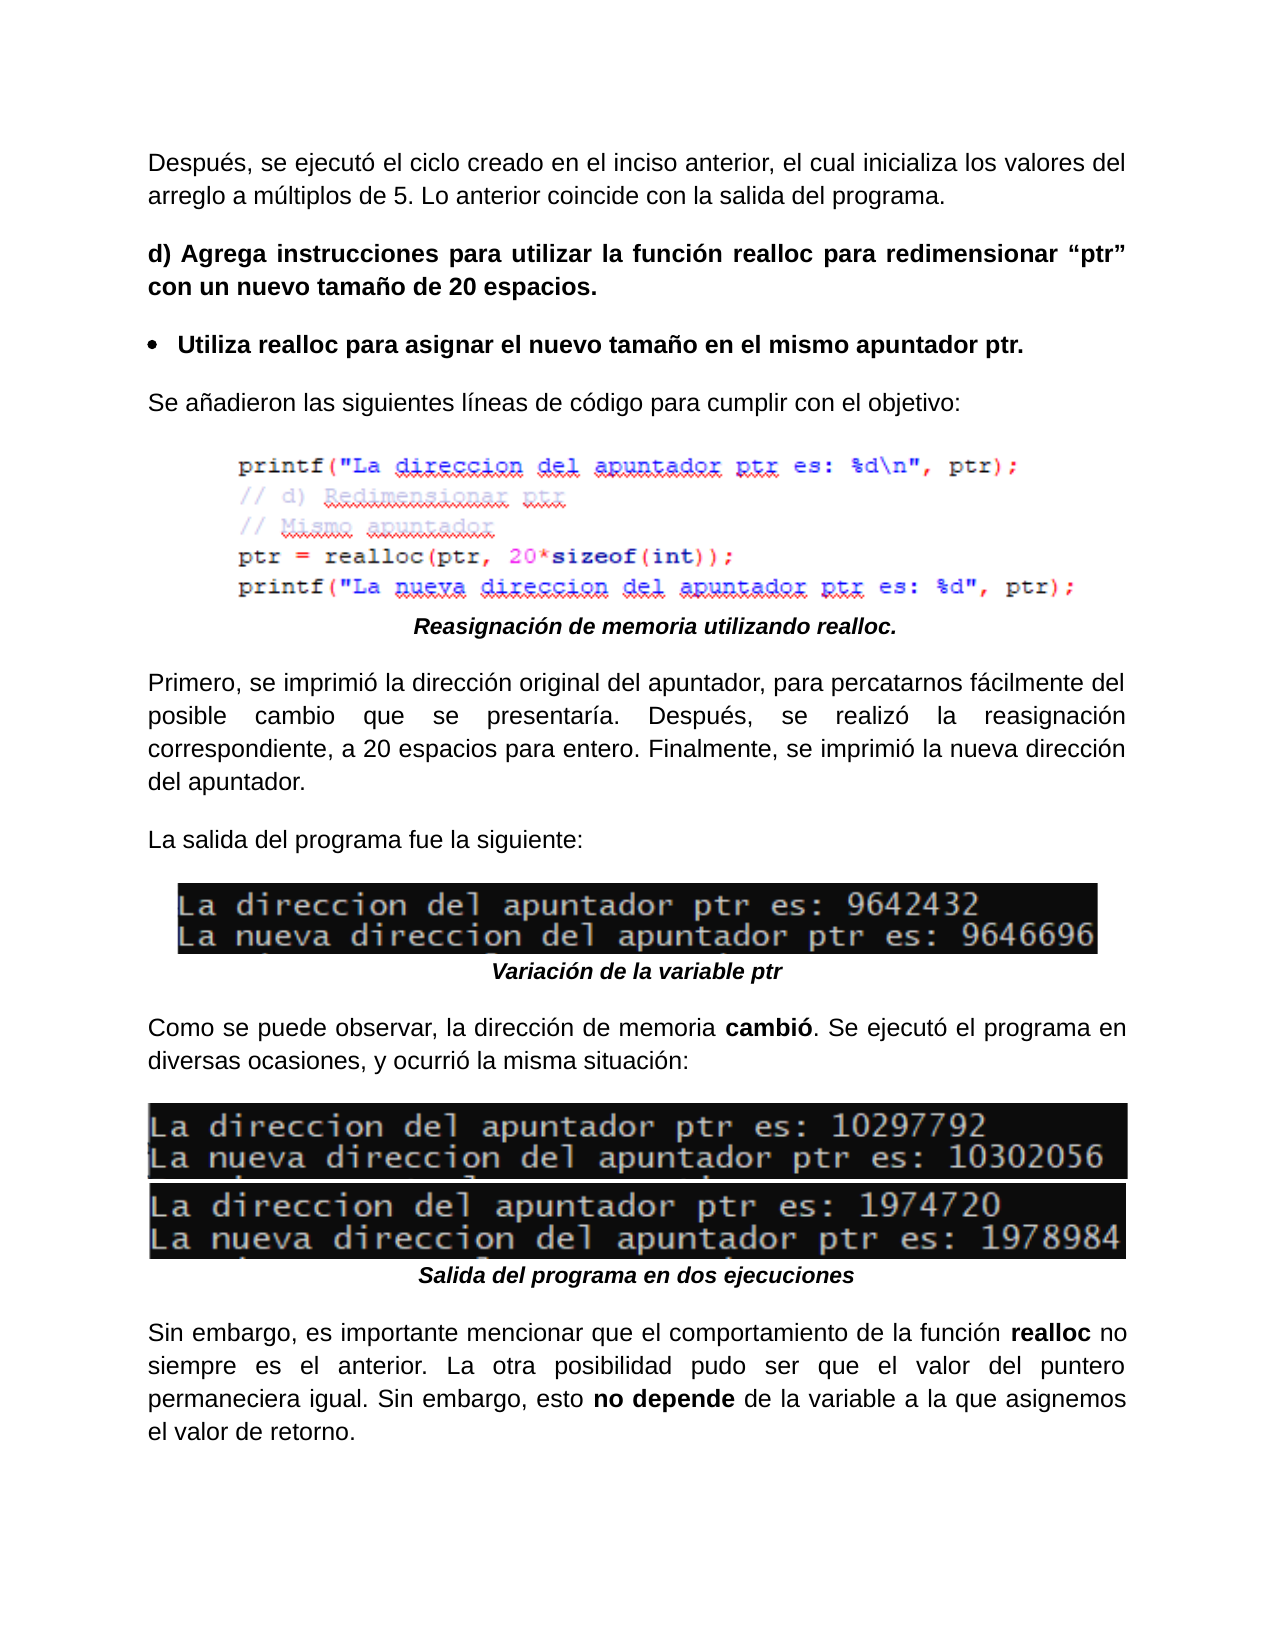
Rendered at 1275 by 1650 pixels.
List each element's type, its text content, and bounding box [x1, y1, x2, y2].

picture [230, 446, 1083, 609]
text Salida del programa en dos ejecuciones [148, 1262, 1127, 1289]
text Primero, se imprimió la dirección original del apuntador, para percatarnos fácilmente del posible cambio que se presentaría. Después, se realizó la reasignación correspondiente, a 20 espacios para entero. Finalmente, se imprimió la nueva dirección del apuntador. [148, 668, 1127, 796]
text Como se puede observar, la dirección de memoria cambió. Se ejecutó el programa en diversas ocasiones, y ocurrió la misma situación: [148, 1013, 1127, 1074]
text Después, se ejecutó el ciclo creado en el inciso anterior, el cual inicializa los valores del arreglo a múltiplos de 5. Lo anterior coincide con la salida del programa. [148, 148, 1127, 209]
text La salida del programa fue la siguiente: [148, 825, 1127, 854]
text Variación de la variable ptr [148, 958, 1127, 984]
picture [147, 1103, 1128, 1179]
picture [149, 1183, 1126, 1259]
list Utiliza realloc para asignar el nuevo tamaño en el mismo apuntador ptr. [148, 330, 1127, 359]
text Reasignación de memoria utilizando realloc. [185, 613, 1127, 639]
text Se añadieron las siguientes líneas de código para cumplir con el objetivo: [148, 388, 1127, 417]
text d) Agrega instrucciones para utilizar la función realloc para redimensionar “ptr” con un nuevo tamaño de 20 espacios. [148, 239, 1127, 301]
picture [177, 883, 1098, 954]
text Sin embargo, es importante mencionar que el comportamiento de la función realloc no siempre es el anterior. La otra posibilidad pudo ser que el valor del puntero permaneciera igual. Sin embargo, esto no depende de la variable a la que asignemos el valor de retorno. [148, 1318, 1127, 1445]
